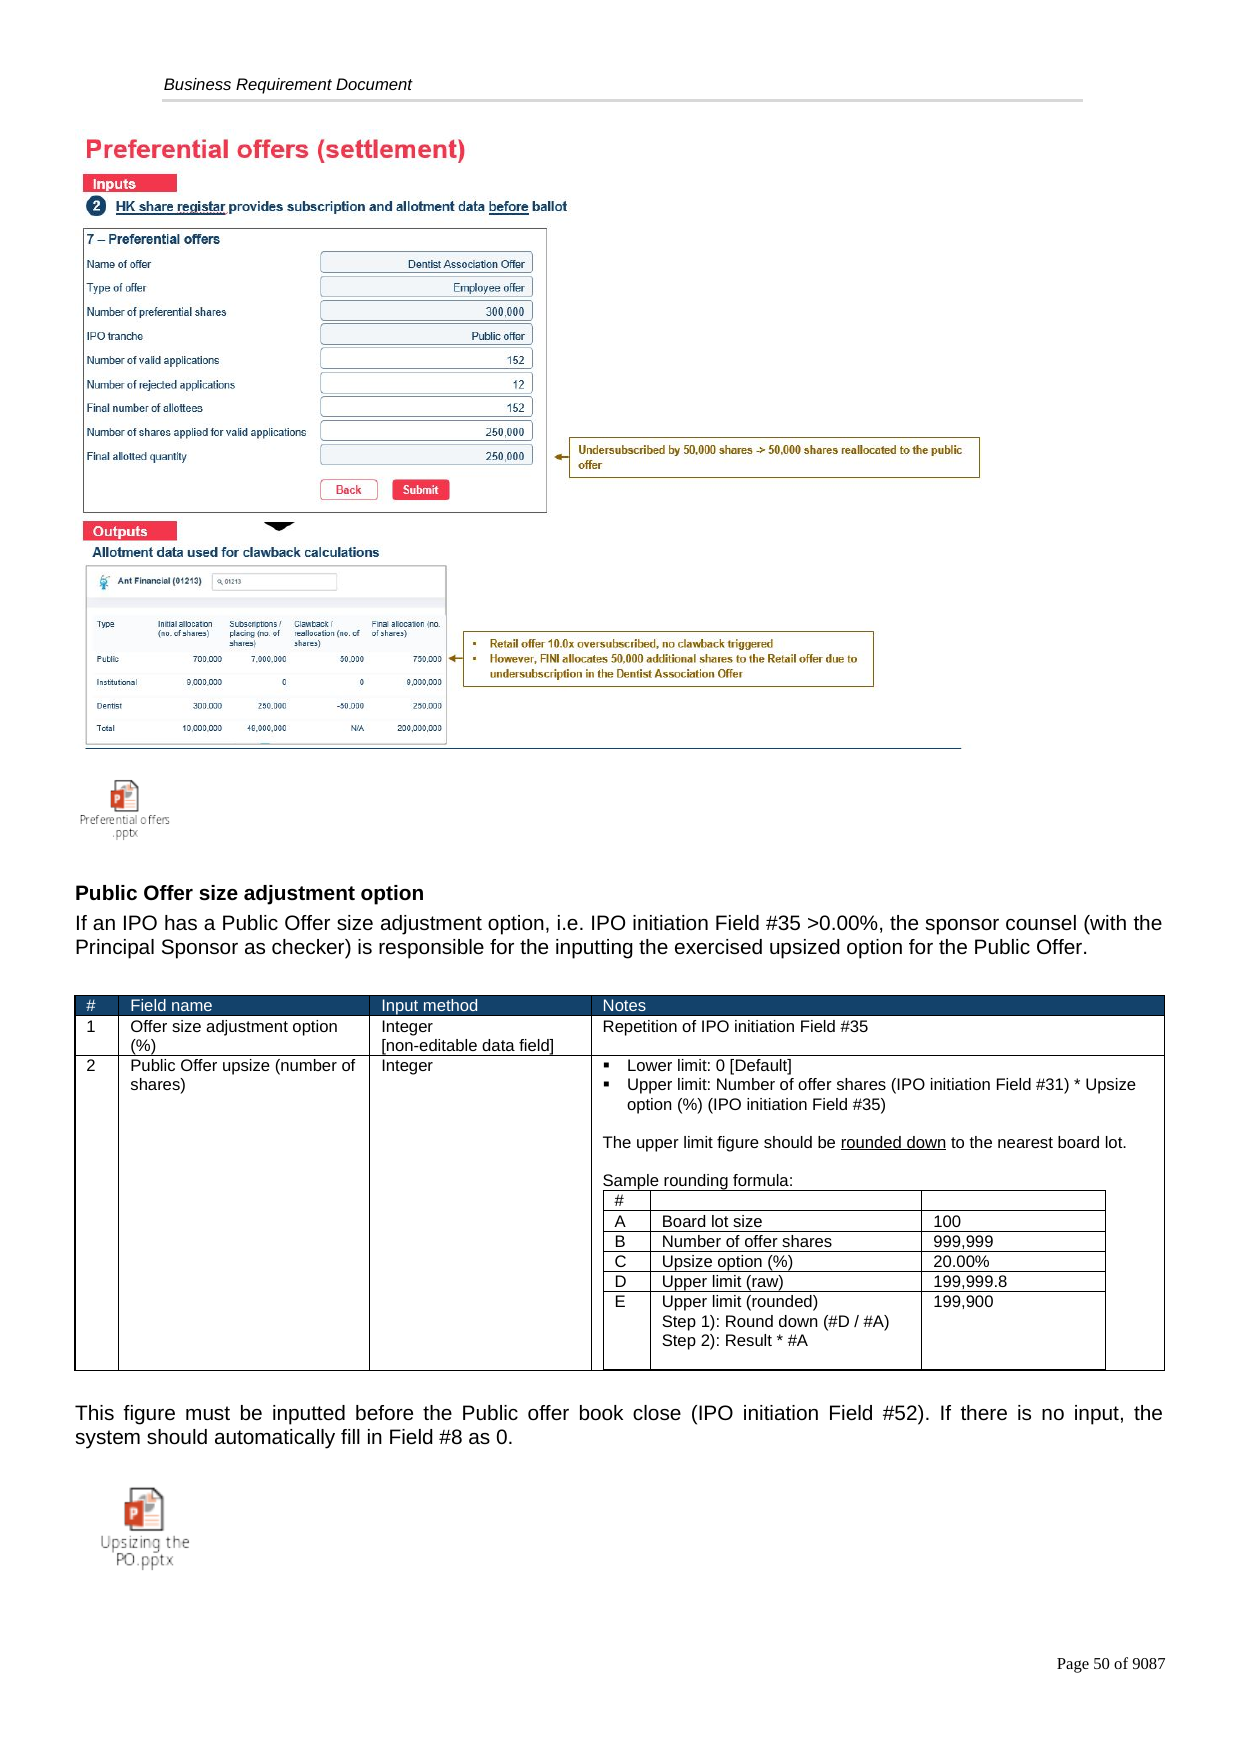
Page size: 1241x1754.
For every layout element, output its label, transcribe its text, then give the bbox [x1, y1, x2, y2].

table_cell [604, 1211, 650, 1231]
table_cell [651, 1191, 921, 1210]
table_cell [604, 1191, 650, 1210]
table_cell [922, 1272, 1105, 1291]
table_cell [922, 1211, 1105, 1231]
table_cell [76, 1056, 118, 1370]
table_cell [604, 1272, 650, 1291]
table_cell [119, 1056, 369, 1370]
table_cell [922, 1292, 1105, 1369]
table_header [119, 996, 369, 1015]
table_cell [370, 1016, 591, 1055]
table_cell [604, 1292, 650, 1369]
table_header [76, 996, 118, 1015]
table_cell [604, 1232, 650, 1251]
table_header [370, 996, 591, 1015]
text This figure must be inputted before the Public offer book close (IPO initiation Field #52). If there is no input, the system should automatically fill in Field #8 as 0. [75, 1401, 1165, 1449]
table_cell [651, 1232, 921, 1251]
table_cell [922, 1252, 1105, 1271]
text If an IPO has a Public Offer size adjustment option, i.e. IPO initiation Field #35 >0.00%, the sponsor counsel (with the Principal Sponsor as checker) is responsible for the inputting the exercised upsized option for the Public Offer. [75, 911, 1165, 959]
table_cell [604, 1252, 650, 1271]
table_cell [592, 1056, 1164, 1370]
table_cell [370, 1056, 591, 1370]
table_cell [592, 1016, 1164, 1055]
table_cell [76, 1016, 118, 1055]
text Public Offer size adjustment option [75, 881, 1165, 904]
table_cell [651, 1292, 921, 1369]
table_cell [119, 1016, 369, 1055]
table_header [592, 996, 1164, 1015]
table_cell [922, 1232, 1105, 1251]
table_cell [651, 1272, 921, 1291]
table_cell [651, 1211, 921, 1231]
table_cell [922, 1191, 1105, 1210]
picture [75, 129, 982, 749]
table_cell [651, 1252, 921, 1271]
